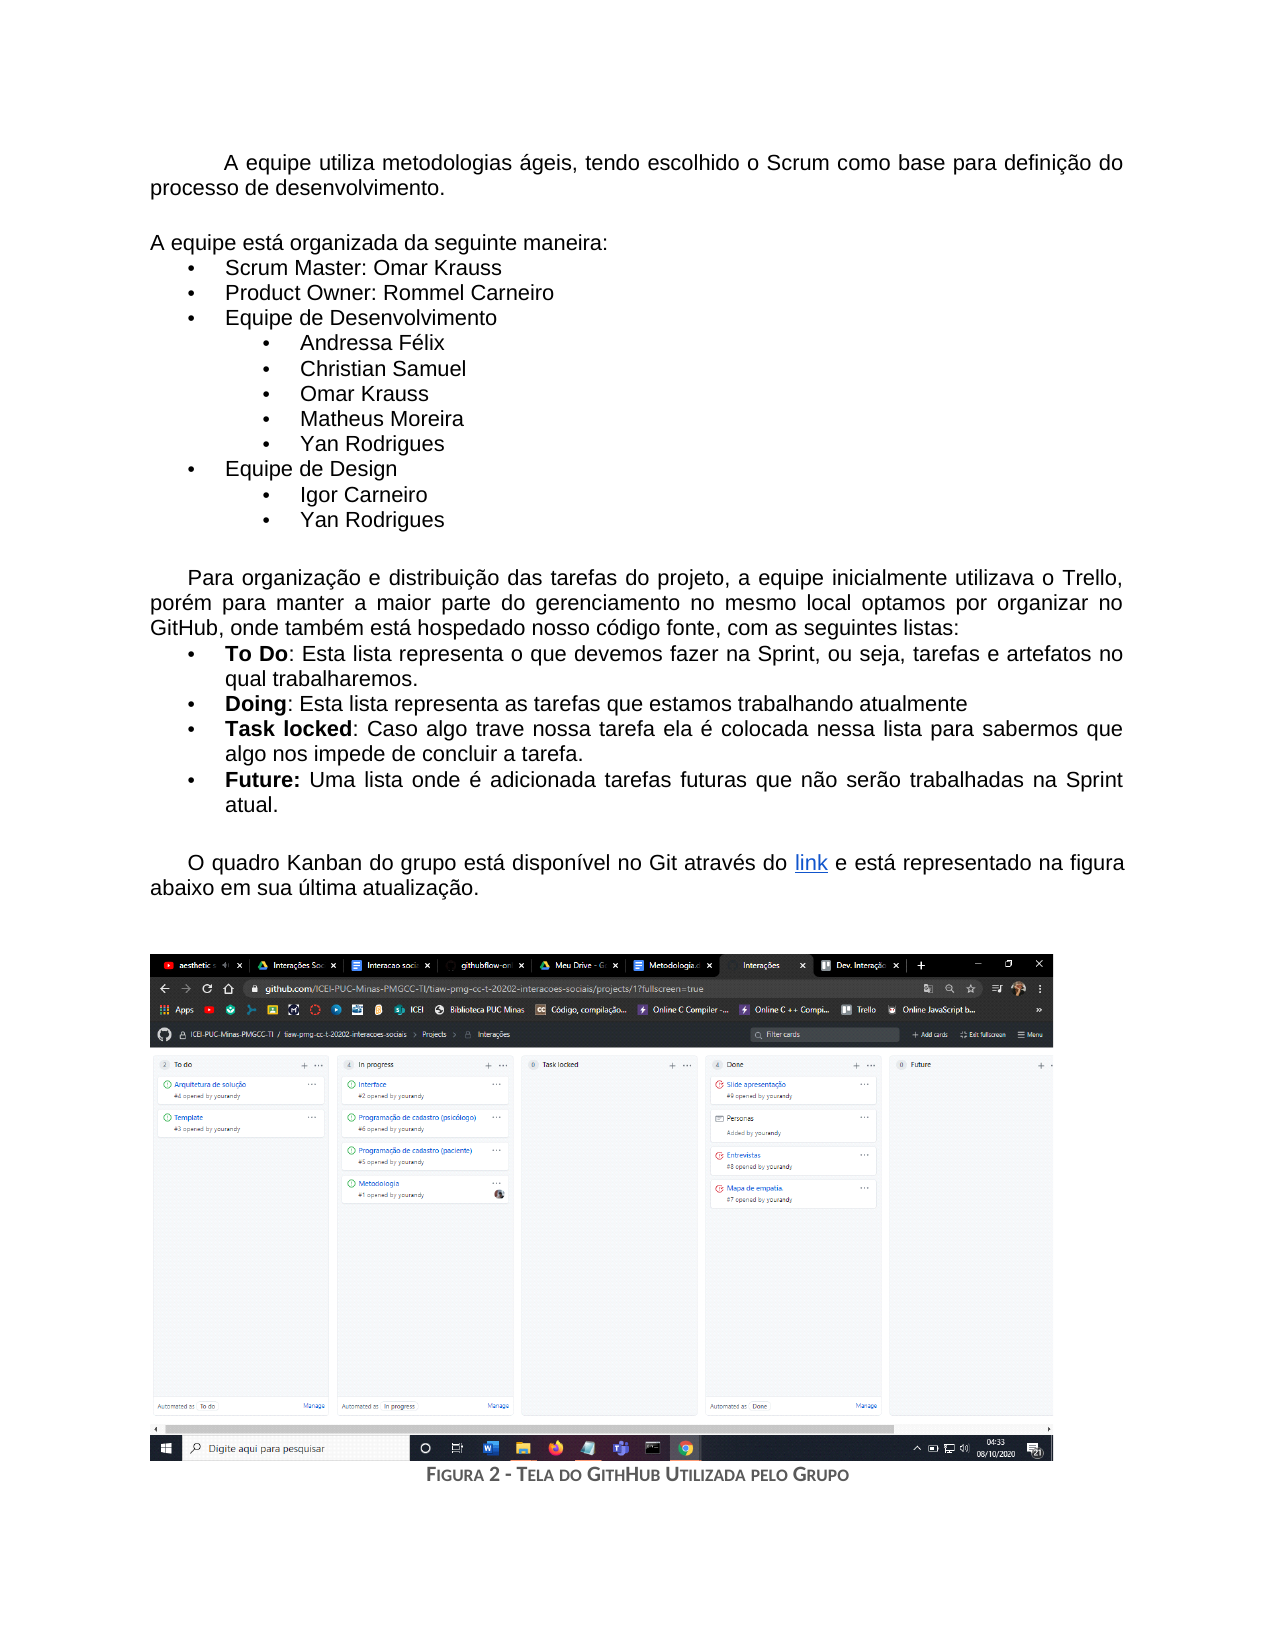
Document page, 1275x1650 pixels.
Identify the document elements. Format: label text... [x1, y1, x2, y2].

list Yan Rodrigues [262, 507, 1125, 532]
text A equipe utiliza metodologias ágeis, tendo escolhido o Scrum como base para definição do processo de desenvolvimento. [150, 150, 1125, 200]
list Andressa Félix [262, 330, 1125, 355]
list Scrum Master: Omar Krauss [187, 254, 1125, 280]
list Matheus Moreira [262, 406, 1125, 431]
list Doing: Esta lista representa as tarefas que estamos trabalhando atualmente [187, 691, 1125, 716]
list Omar Krauss [262, 381, 1125, 406]
list Product Owner: Rommel Carneiro [187, 280, 1125, 305]
text O quadro Kanban do grupo está disponível no Git através do link e está representado na figura abaixo em sua última atualização. [150, 850, 1125, 900]
picture [150, 954, 1054, 1461]
text A equipe está organizada da seguinte maneira: [150, 229, 1125, 254]
list Igor Carneiro [262, 481, 1125, 507]
text Para organização e distribuição das tarefas do projeto, a equipe inicialmente utilizava o Trello, porém para manter a maior parte do gerenciamento no mesmo local optamos por organizar no GitHub, onde também está hospedado nosso código fonte, com as seguintes listas: [150, 565, 1125, 641]
list Future: Uma lista onde é adicionada tarefas futuras que não serão trabalhadas na Sprint atual. [187, 767, 1125, 817]
list Yan Rodrigues [262, 431, 1125, 456]
list Task locked: Caso algo trave nossa tarefa ela é colocada nessa lista para sabermos que algo nos impede de concluir a tarefa. [187, 716, 1125, 767]
text Figura - Tela do GithHub Utilizada pelo Grupo [150, 1461, 1125, 1487]
list Equipe de Design [187, 456, 1125, 481]
list To Do: Esta lista representa o que devemos fazer na Sprint, ou seja, tarefas e artefatos no qual trabalharemos. [187, 641, 1125, 691]
list Equipe de Desenvolvimento [187, 305, 1125, 330]
list Christian Samuel [262, 355, 1125, 381]
